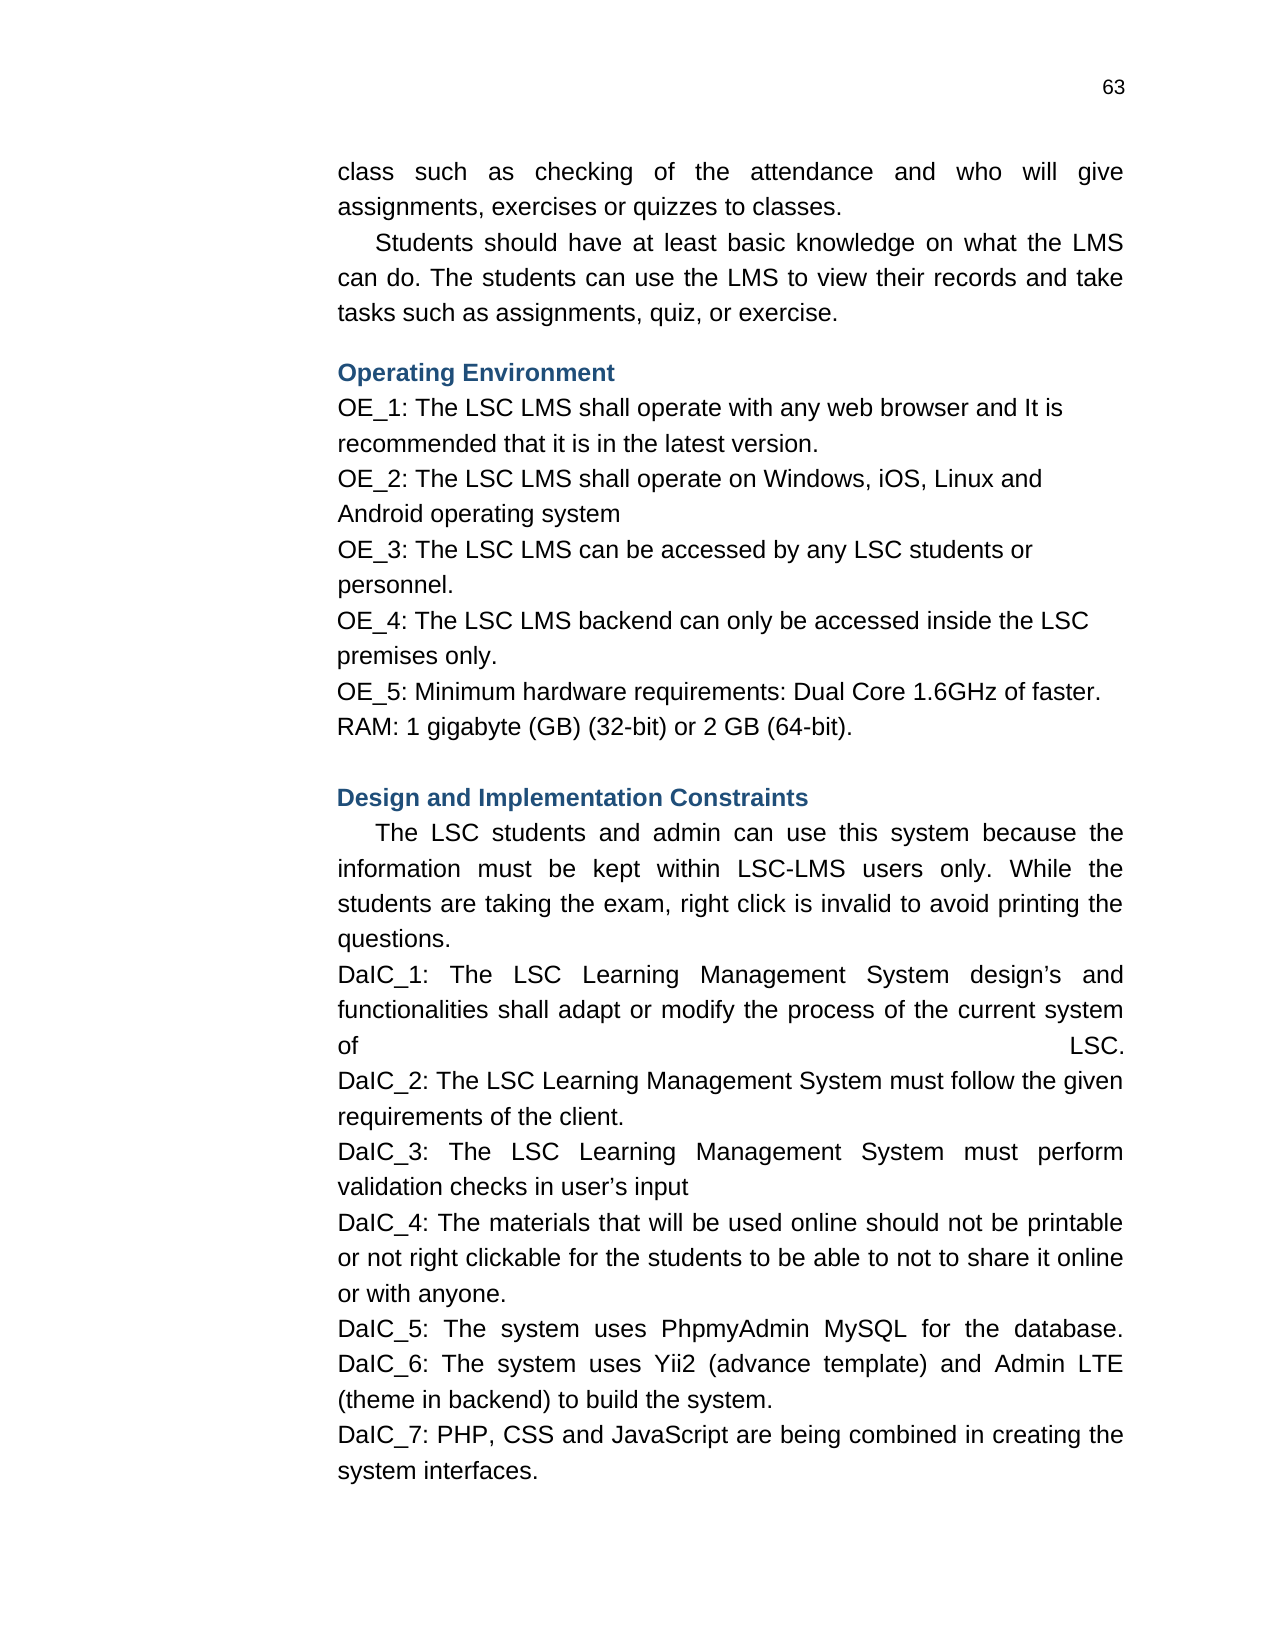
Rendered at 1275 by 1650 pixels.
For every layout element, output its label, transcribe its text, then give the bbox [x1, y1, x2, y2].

text Students should have at least basic knowledge on what the LMS can do. The students can use the LMS to view their records and take tasks such as assignments, quiz, or exercise. [337, 221, 1125, 327]
text The LSC students and admin can use this system because the information must be kept within LSC-LMS users only. While the students are taking the exam, right click is invalid to avoid printing the questions. [337, 811, 1125, 953]
text DaIC_5: The system uses PhpmyAdmin MySQL for the database. DaIC_6: The system uses Yii2 (advance template) and Admin LTE (theme in backend) to build the system. [337, 1307, 1125, 1413]
text Operating Environment [337, 351, 1125, 386]
text DaIC_3: The LSC Learning Management System must perform validation checks in user’s input [337, 1130, 1125, 1201]
text DaIC_7: PHP, CSS and JavaScript are being combined in creating the system interfaces. [337, 1413, 1125, 1484]
text DaIC_4: The materials that will be used online should not be printable or not right clickable for the students to be able to not to share it online or with anyone. [337, 1201, 1125, 1307]
text Design and Implementation Constraints [262, 776, 1125, 811]
text DaIC_1: The LSC Learning Management System design’s and functionalities shall adapt or modify the process of the current system of LSC. DaIC_2: The LSC Learning Management System must follow the given requirements of the client. [337, 953, 1125, 1130]
text OE_1: The LSC LMS shall operate with any web browser and It is recommended that it is in the latest version. OE_2: The LSC LMS shall operate on Windows, iOS, Linux and Android operating system OE_3: The LSC LMS can be accessed by any LSC students or personnel. [337, 386, 1125, 599]
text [337, 150, 1125, 221]
text OE_4: The LSC LMS backend can only be accessed inside the LSC premises only. OE_5: Minimum hardware requirements: Dual Core 1.6GHz of faster. RAM: 1 gigabyte (GB) (32-bit) or 2 GB (64-bit). [337, 599, 1125, 741]
